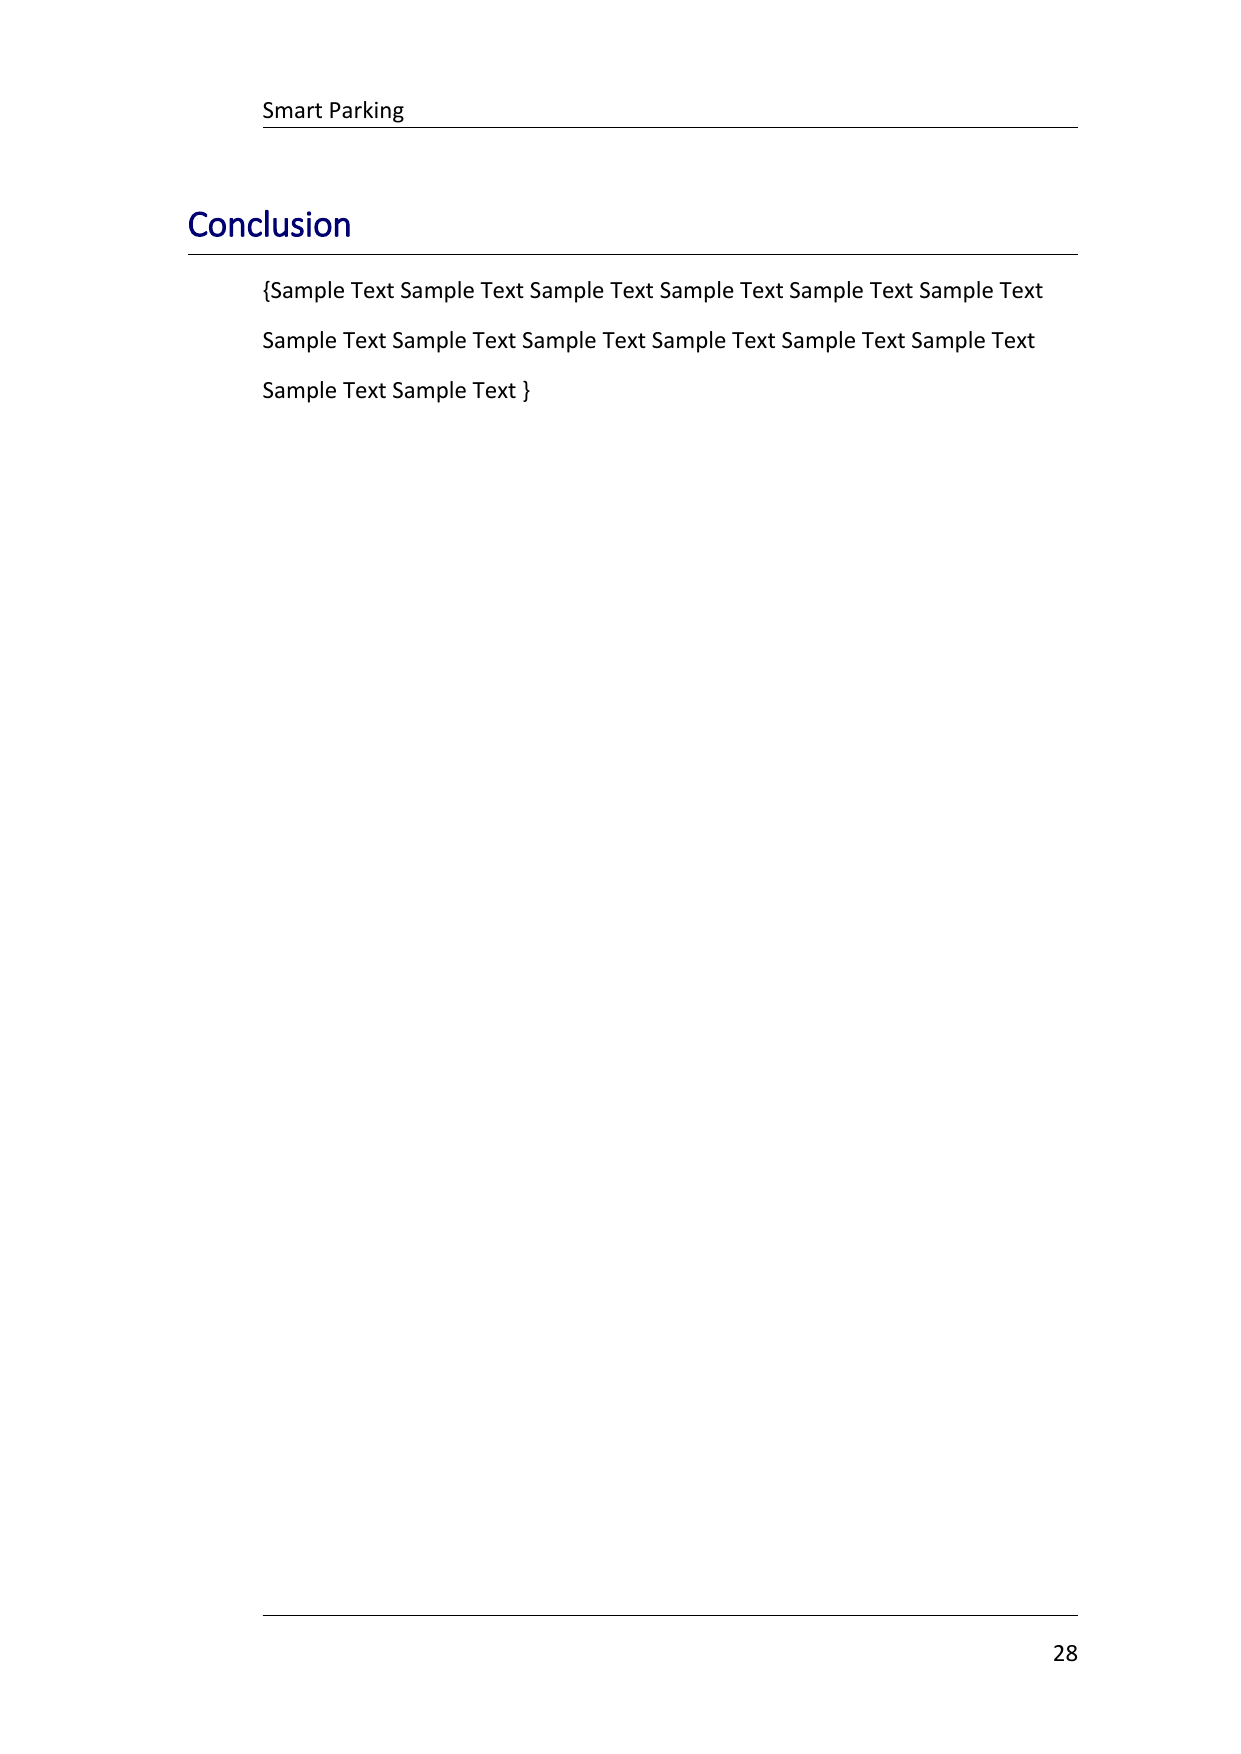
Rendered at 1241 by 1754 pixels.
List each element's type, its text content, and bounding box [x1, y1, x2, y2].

subtitle Conclusion [187, 195, 1078, 255]
text {Sample Text Sample Text Sample Text Sample Text Sample Text Sample Text Sample Text Sample Text Sample Text Sample Text Sample Text Sample Text Sample Text Sample Text } [262, 255, 1078, 405]
